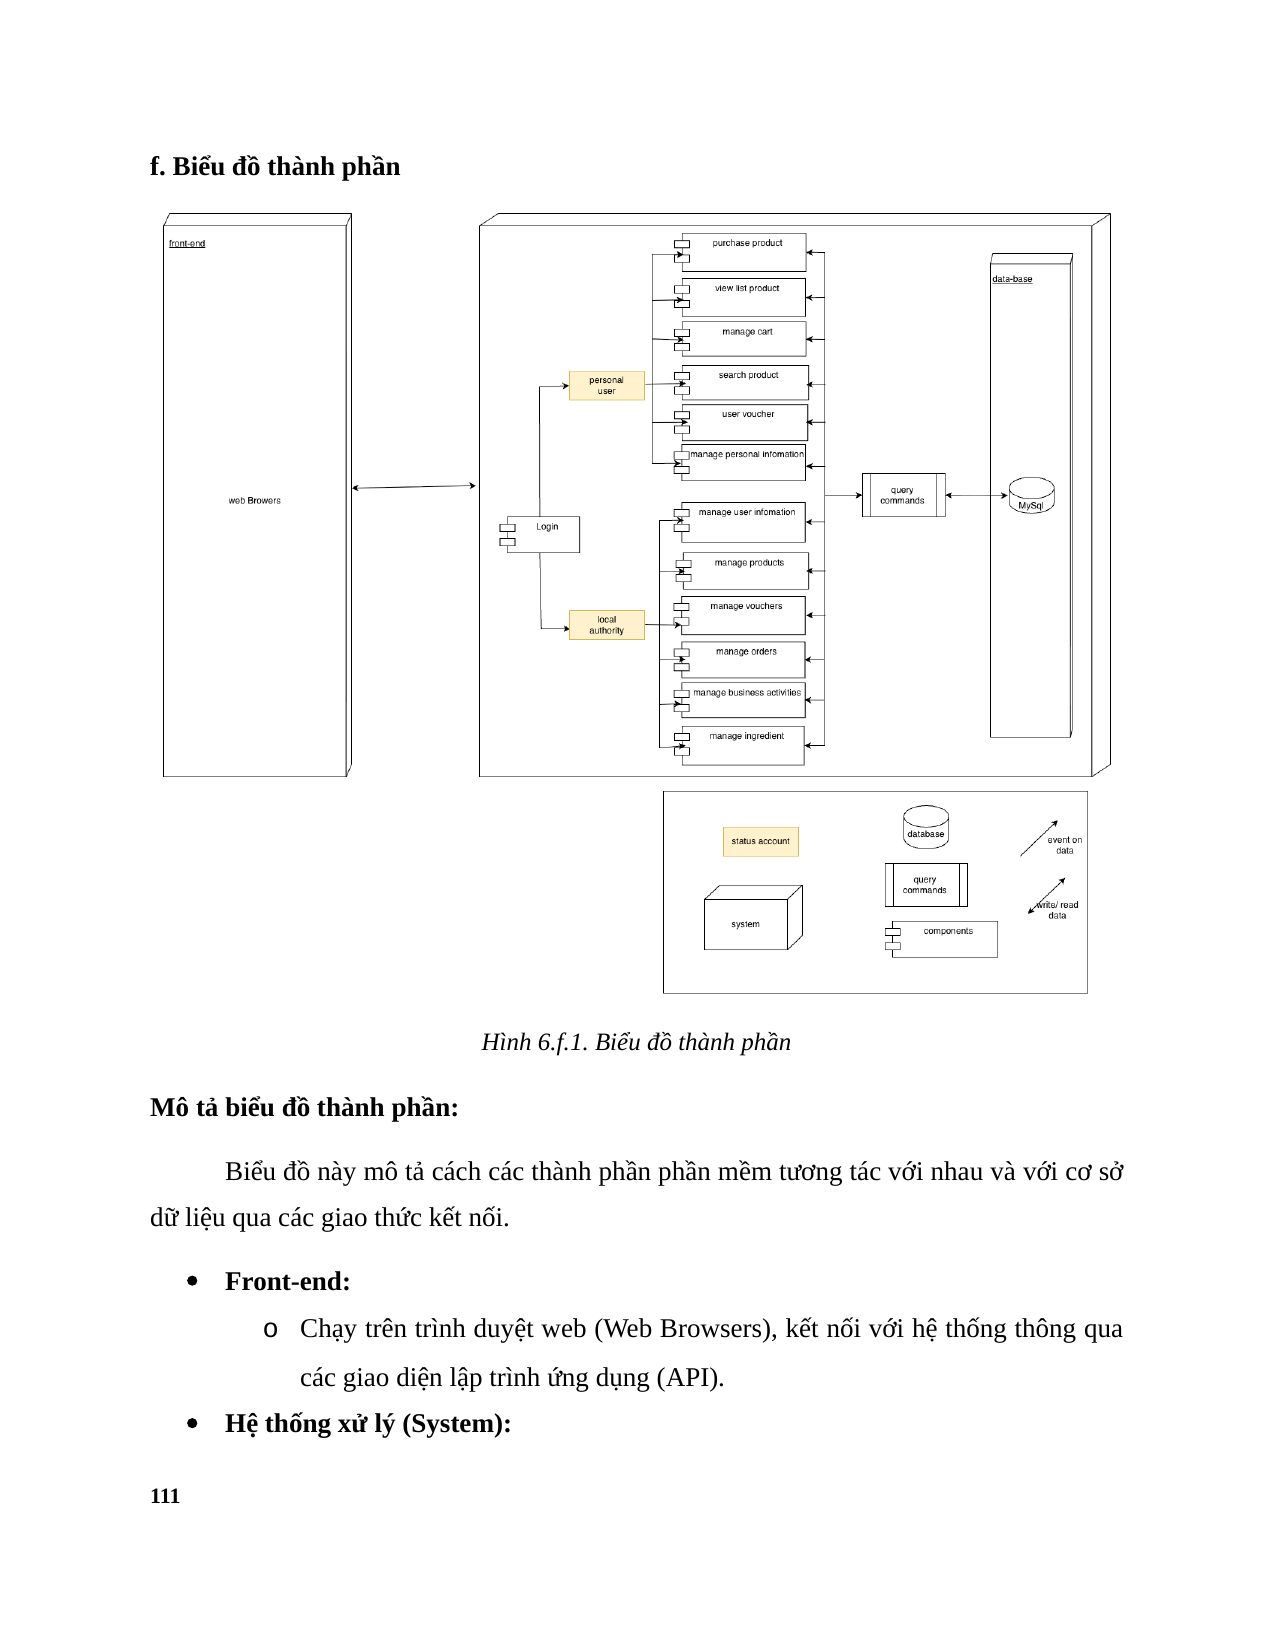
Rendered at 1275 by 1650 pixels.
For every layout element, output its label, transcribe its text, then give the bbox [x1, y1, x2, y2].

picture [163, 213, 1112, 994]
list Chạy trên trình duyệt web (Web Browsers), kết nối với hệ thống thông qua các giao diện lập trình ứng dụng (API). [262, 1312, 1125, 1392]
list Hệ thống xử lý (System): [187, 1407, 1125, 1438]
text Hình 6.f.1. Biểu đồ thành phần [150, 1027, 1125, 1056]
text Mô tả biểu đồ thành phần: [150, 1091, 1125, 1123]
text Biểu đồ này mô tả cách các thành phần phần mềm tương tác với nhau và với cơ sở dữ liệu qua các giao thức kết nối. [150, 1155, 1125, 1233]
list Front-end: [187, 1265, 1125, 1296]
text f. Biểu đồ thành phần [150, 150, 1125, 181]
